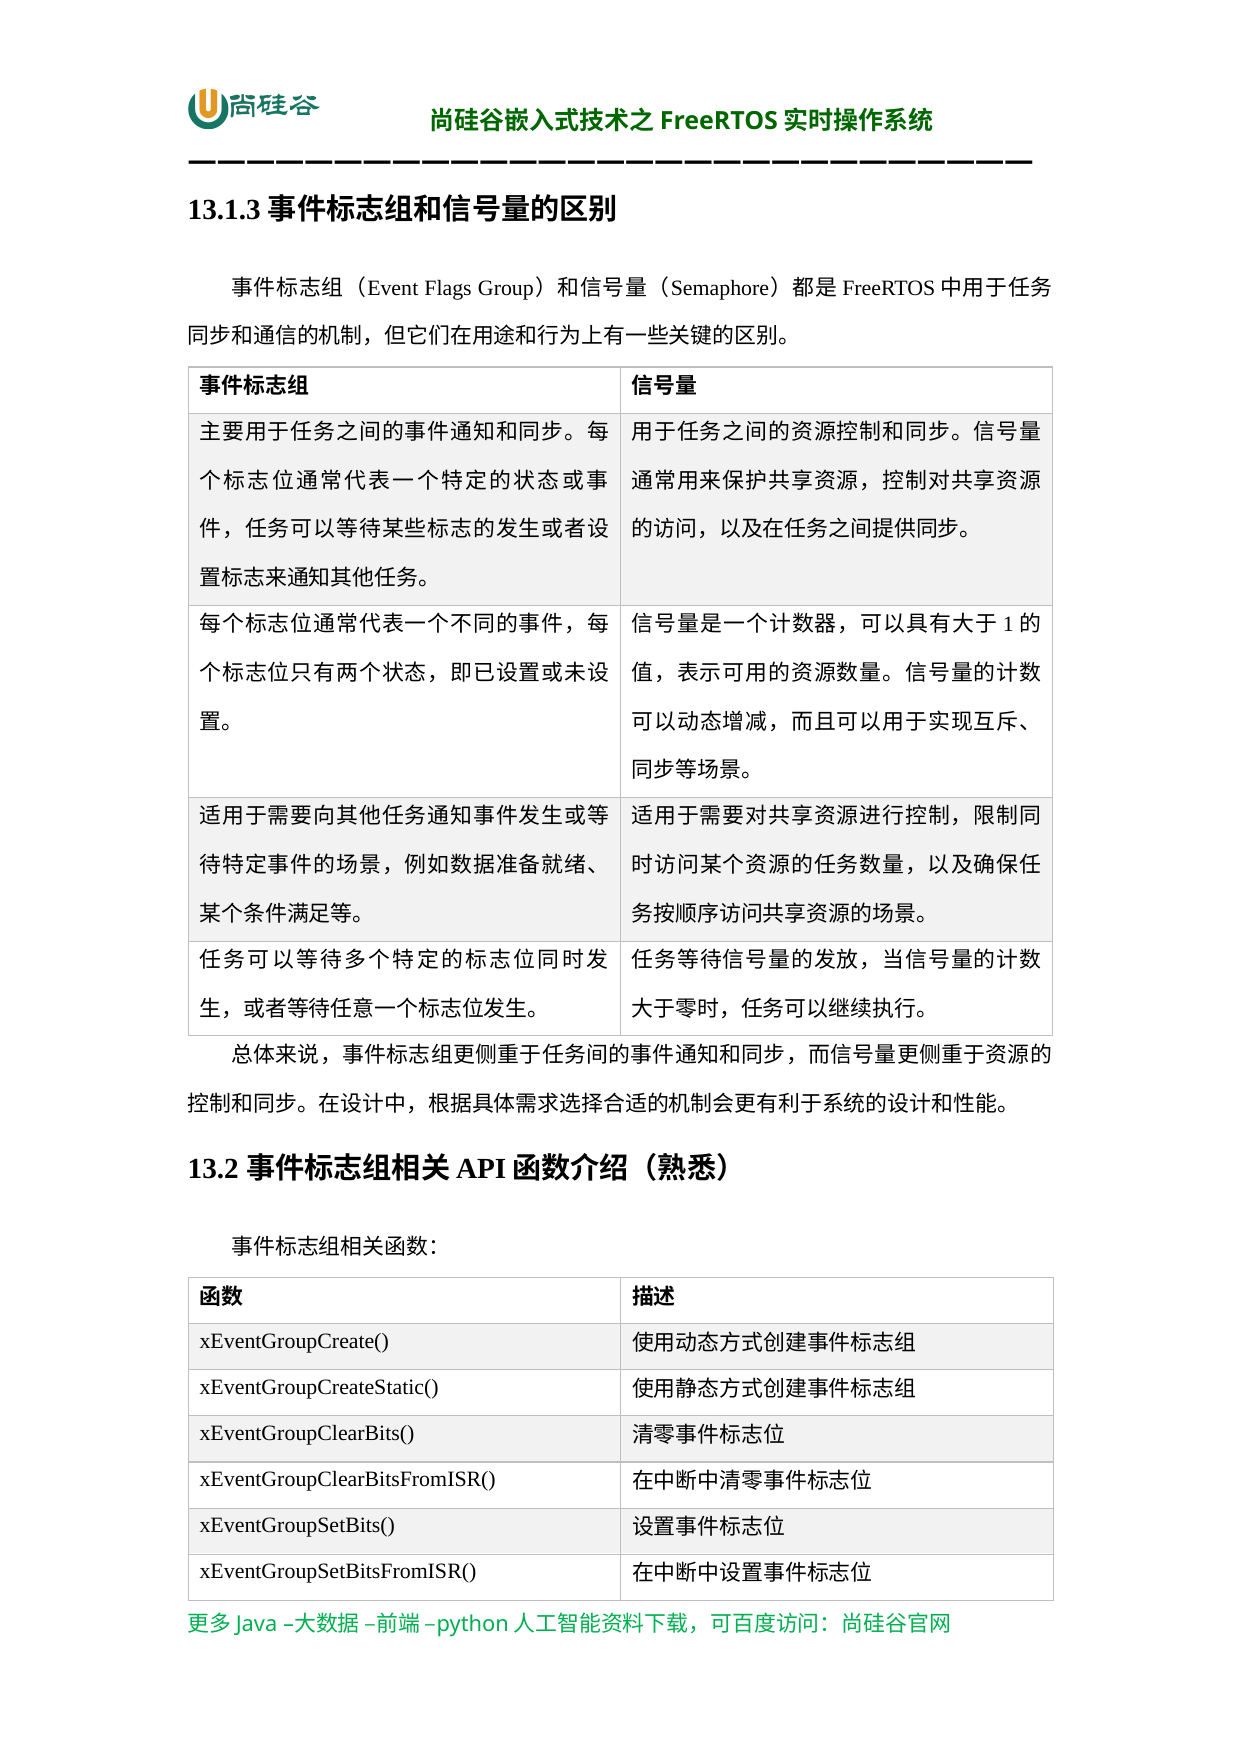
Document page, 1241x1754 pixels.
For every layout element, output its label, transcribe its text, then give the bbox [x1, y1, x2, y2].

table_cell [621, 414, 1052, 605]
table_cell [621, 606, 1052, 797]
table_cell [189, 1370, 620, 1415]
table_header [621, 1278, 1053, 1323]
picture [187, 88, 321, 130]
text 事件标志组相关API函数介绍（熟悉） [187, 1133, 1053, 1198]
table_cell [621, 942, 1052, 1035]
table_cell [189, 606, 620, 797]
text 事件标志组（Event Flags Group）和信号量（Semaphore）都是FreeRTOS中用于任务同步和通信的机制，但它们在用途和行为上有一些关键的区别。 [187, 269, 1053, 351]
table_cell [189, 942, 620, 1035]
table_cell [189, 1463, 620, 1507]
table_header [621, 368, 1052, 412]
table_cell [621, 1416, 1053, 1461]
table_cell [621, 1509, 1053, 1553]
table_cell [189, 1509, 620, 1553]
text 事件标志组相关函数： [187, 1229, 1053, 1261]
text 总体来说，事件标志组更侧重于任务间的事件通知和同步，而信号量更侧重于资源的控制和同步。在设计中，根据具体需求选择合适的机制会更有利于系统的设计和性能。 [187, 1036, 1053, 1118]
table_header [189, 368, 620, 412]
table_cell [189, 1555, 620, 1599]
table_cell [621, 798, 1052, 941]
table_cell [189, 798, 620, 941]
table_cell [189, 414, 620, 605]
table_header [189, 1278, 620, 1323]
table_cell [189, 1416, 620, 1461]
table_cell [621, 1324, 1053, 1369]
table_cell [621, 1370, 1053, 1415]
text 事件标志组和信号量的区别 [187, 174, 1053, 239]
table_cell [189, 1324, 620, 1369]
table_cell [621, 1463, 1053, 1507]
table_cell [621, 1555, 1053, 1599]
